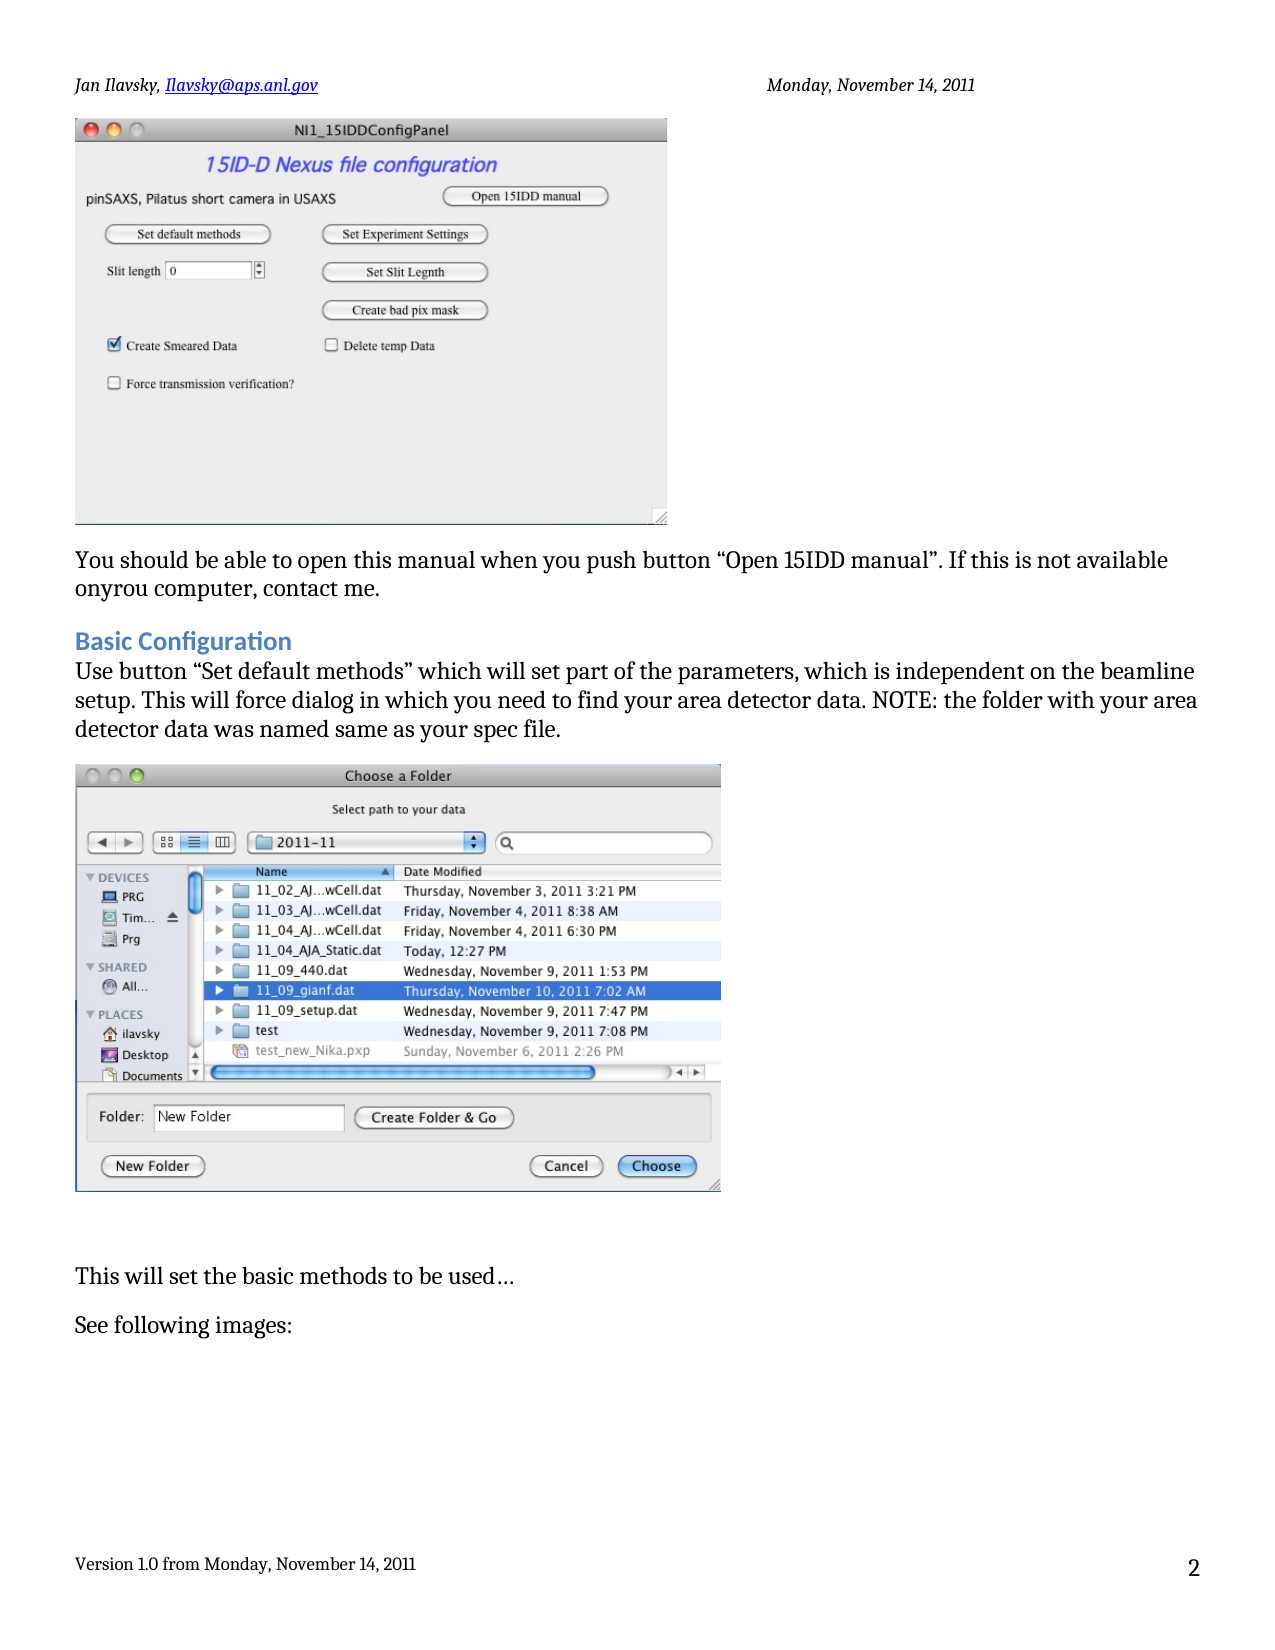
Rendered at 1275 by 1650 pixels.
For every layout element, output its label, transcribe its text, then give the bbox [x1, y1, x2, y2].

picture [75, 764, 721, 1192]
text Use button “Set default methods” which will set part of the parameters, which is independent on the beamline setup. This will force dialog in which you need to find your area detector data. NOTE: the folder with your area detector data was named same as your spec file. [75, 657, 1200, 743]
text See following images: [75, 1311, 1200, 1340]
picture [75, 118, 668, 525]
text You should be able to open this manual when you push button “Open 15IDD manual”. If this is not available onyrou computer, contact me. [75, 546, 1200, 603]
text This will set the basic methods to be used… [75, 1262, 1200, 1291]
subtitle Basic Configuration [75, 624, 1200, 657]
